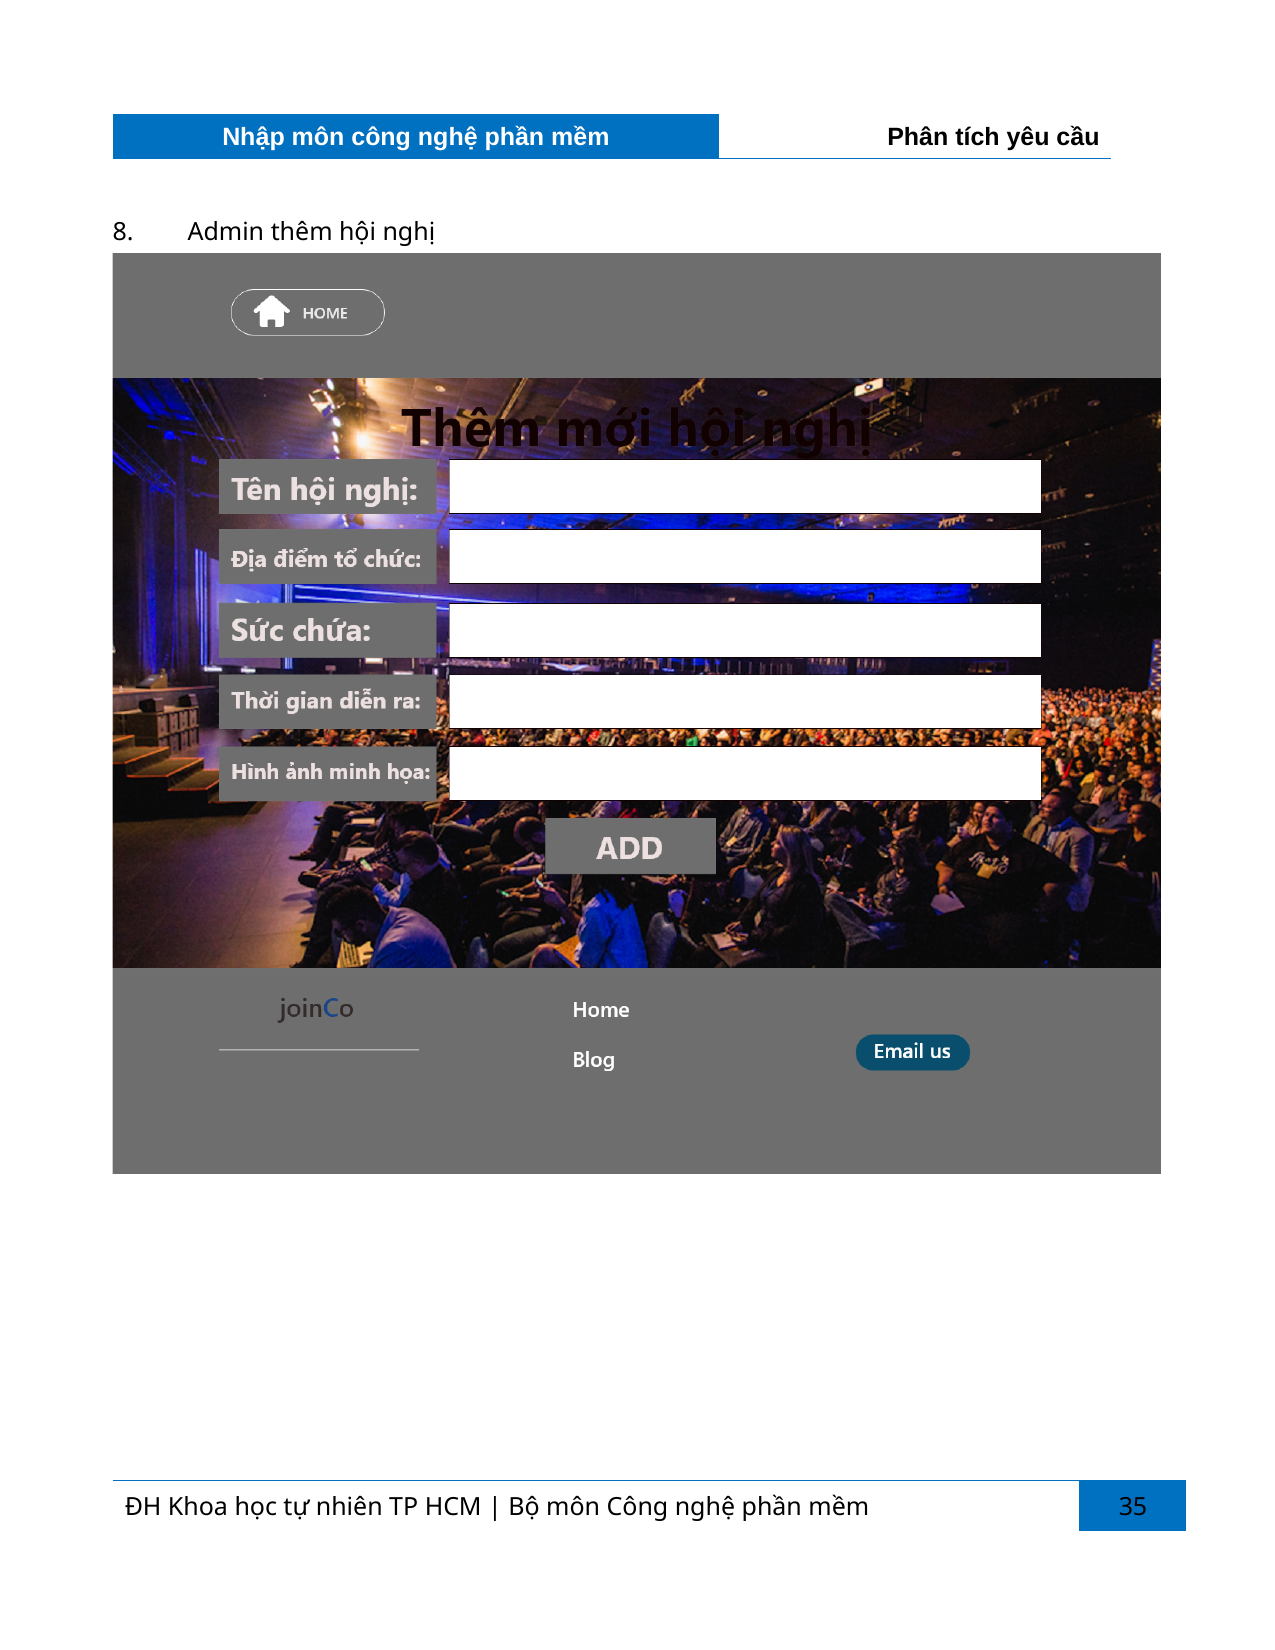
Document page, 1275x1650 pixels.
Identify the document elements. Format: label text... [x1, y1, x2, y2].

picture [112, 253, 1161, 1174]
list Admin thêm hội nghị [112, 214, 1162, 248]
